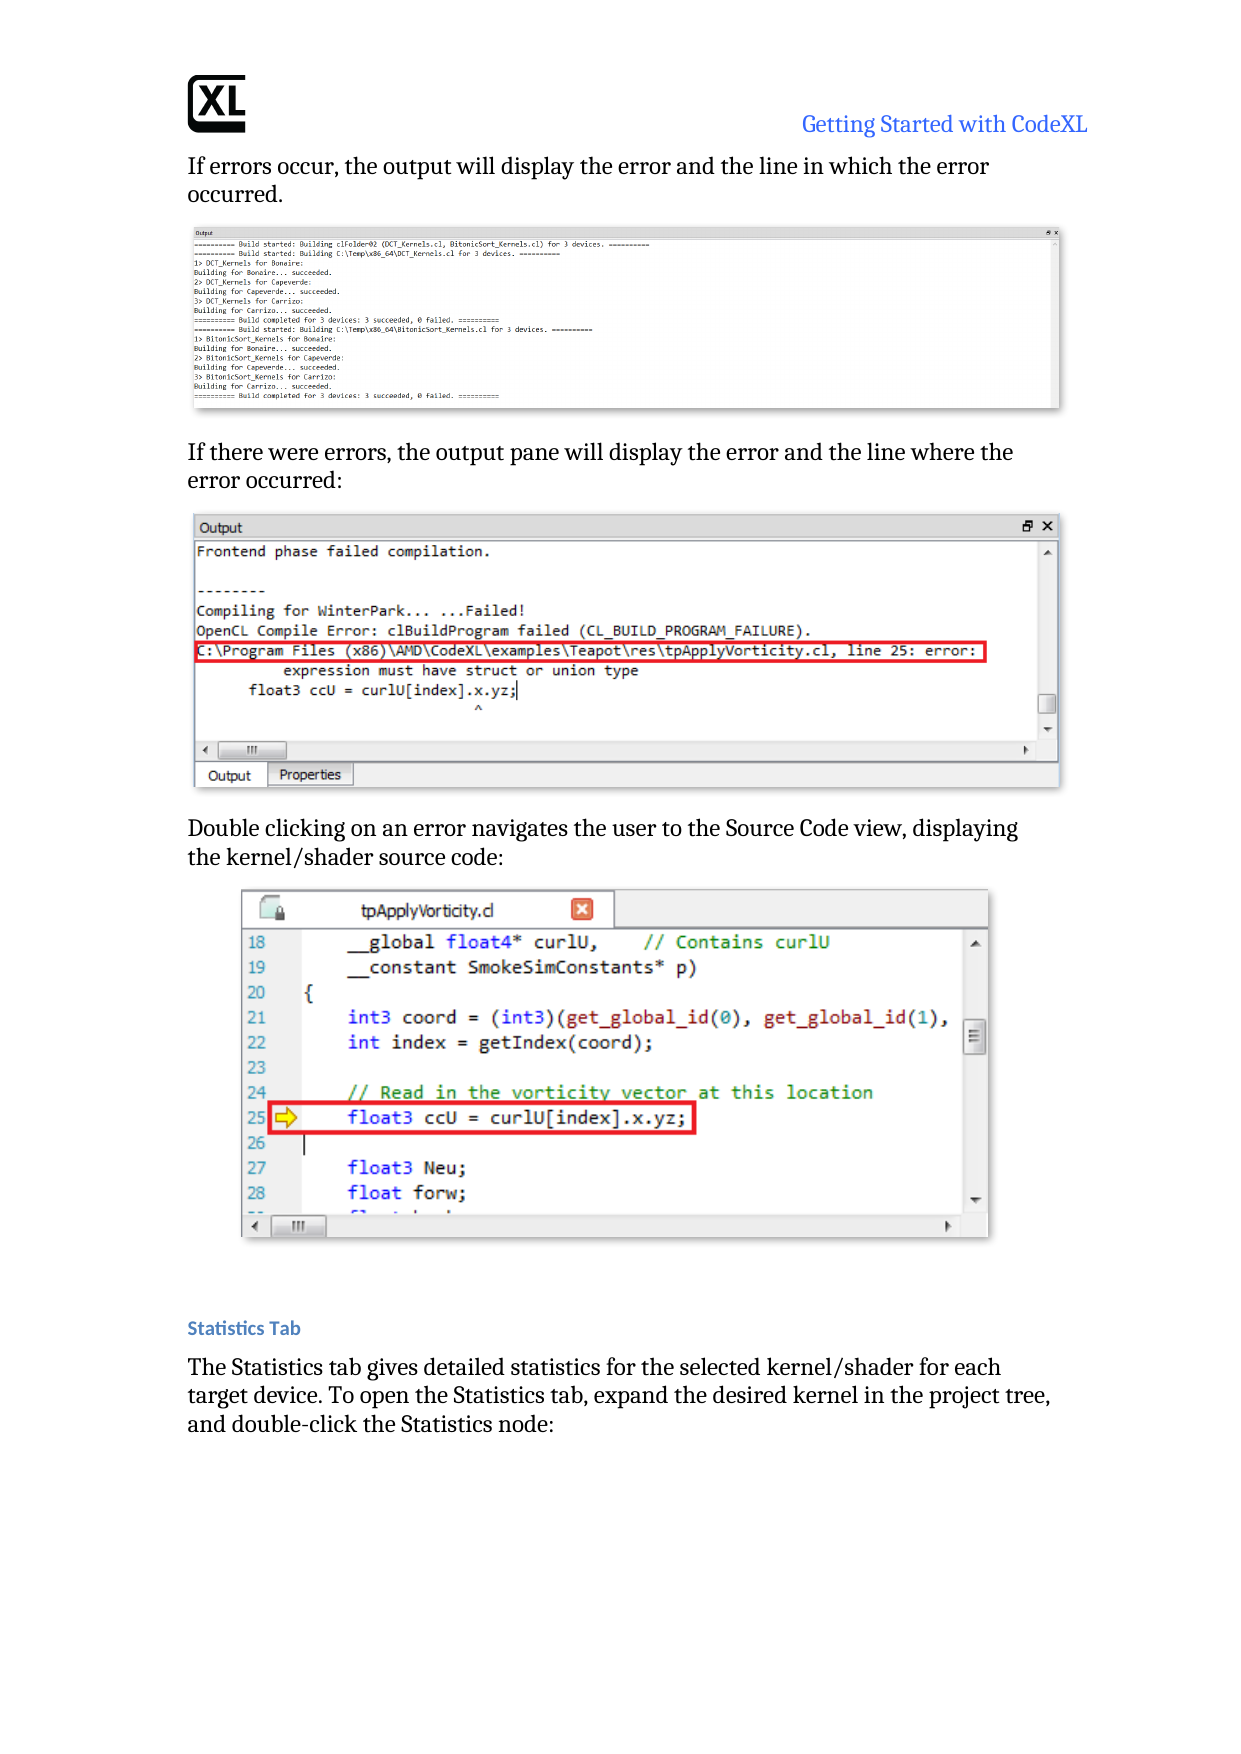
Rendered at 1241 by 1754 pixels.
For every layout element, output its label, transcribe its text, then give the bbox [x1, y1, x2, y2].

picture [193, 227, 1060, 408]
text The Statistics tab gives detailed statistics for the selected kernel/shader for each target device. To open the Statistics tab, expand the desired kernel in the project tree, and double-click the Statistics node: [187, 1353, 1053, 1439]
picture [187, 75, 246, 133]
text Double clicking on an error navigates the user to the Source Code view, displaying the kernel/shader source code: [187, 814, 1053, 871]
text If errors occur, the output will display the error and the line in which the error occurred. [187, 152, 1053, 209]
picture [241, 889, 988, 1237]
subtitle Statistics Tab [187, 1315, 1053, 1340]
text If there were errors, the output pane will display the error and the line where the error occurred: [187, 437, 1053, 495]
picture [193, 513, 1060, 787]
